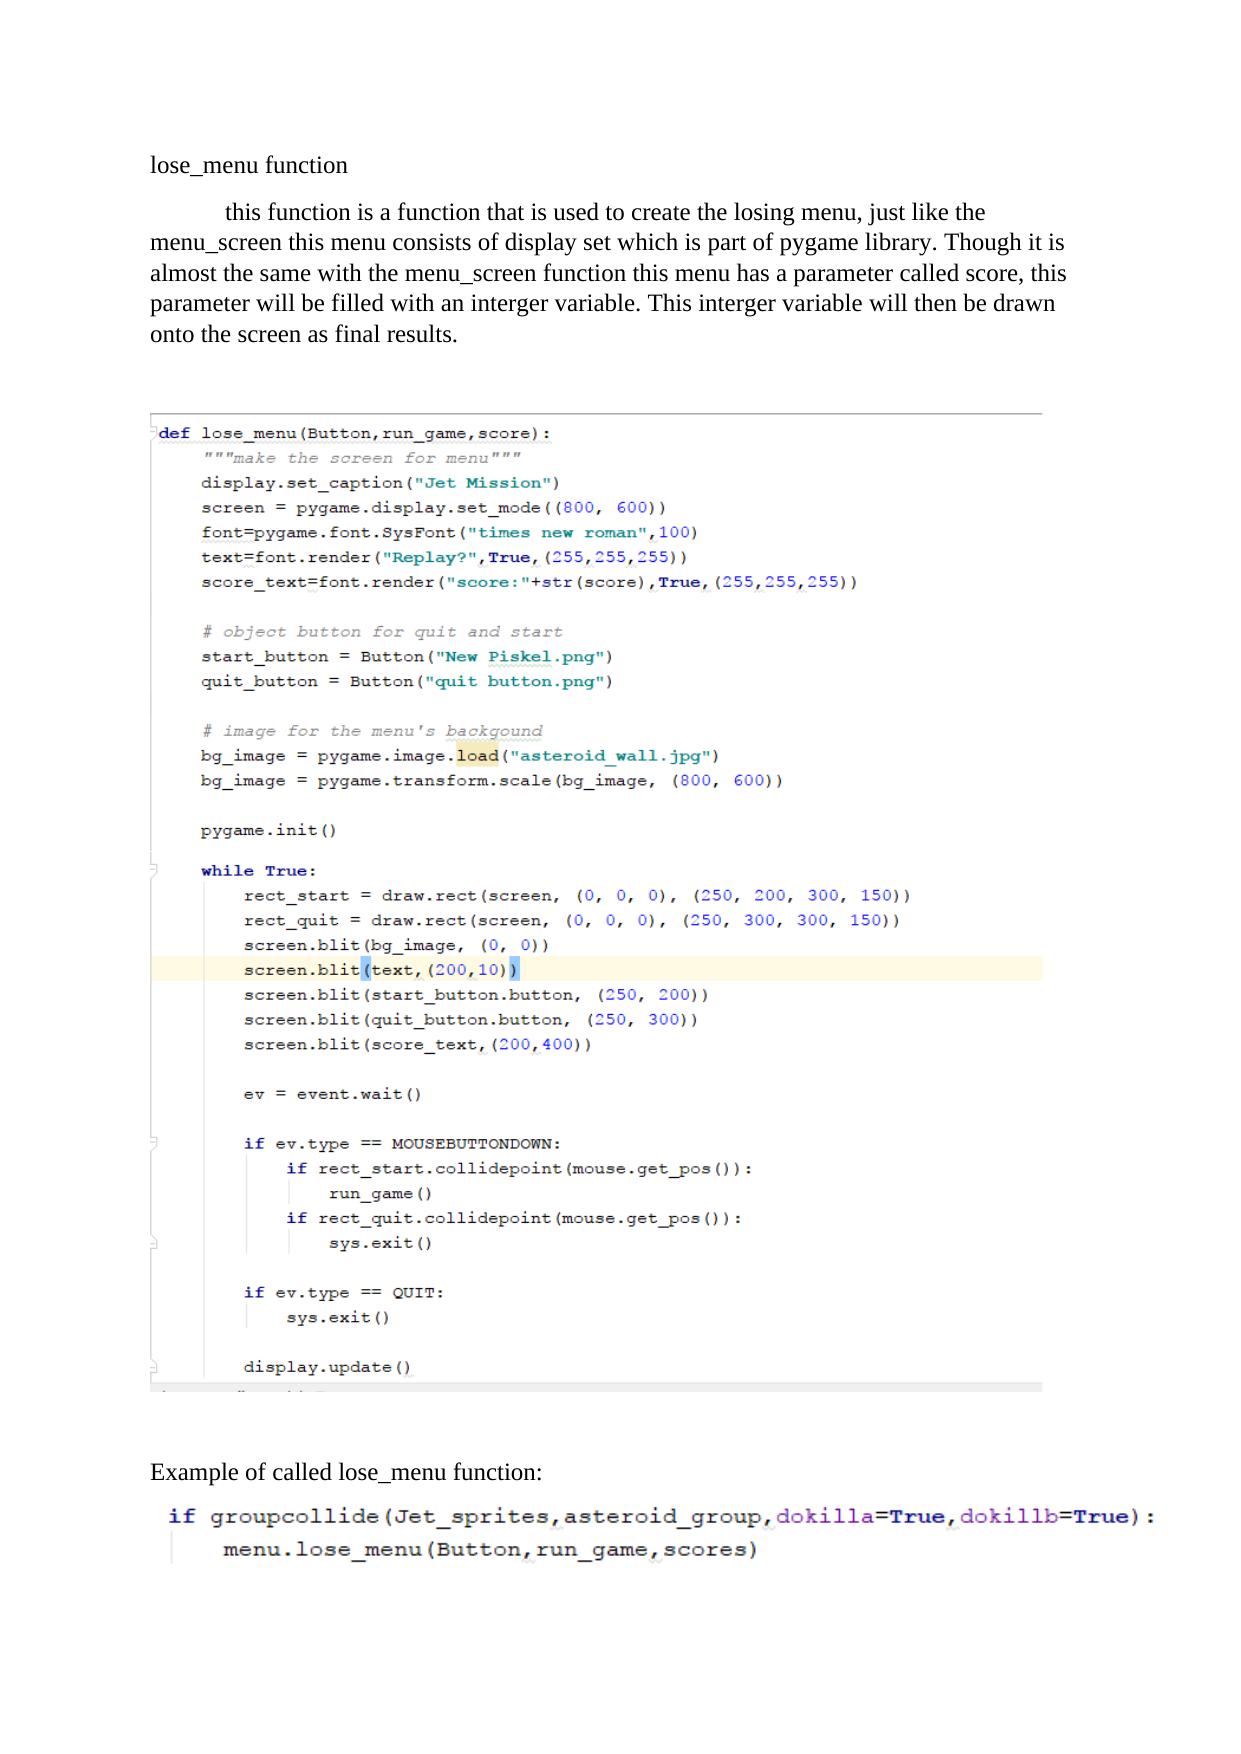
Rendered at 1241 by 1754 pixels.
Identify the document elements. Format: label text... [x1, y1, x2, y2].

text lose_menu function [150, 150, 1090, 179]
picture [150, 852, 1043, 1392]
picture [150, 1504, 1206, 1578]
text Example of called lose_menu function: [150, 1457, 1090, 1486]
text this function is a function that is used to create the losing menu, just like the menu_screen this menu consists of display set which is part of pygame library. Though it is almost the same with the menu_screen function this menu has a parameter called score, this parameter will be filled with an interger variable. This interger variable will then be drawn onto the screen as final results. [150, 197, 1090, 347]
picture [150, 412, 1043, 851]
